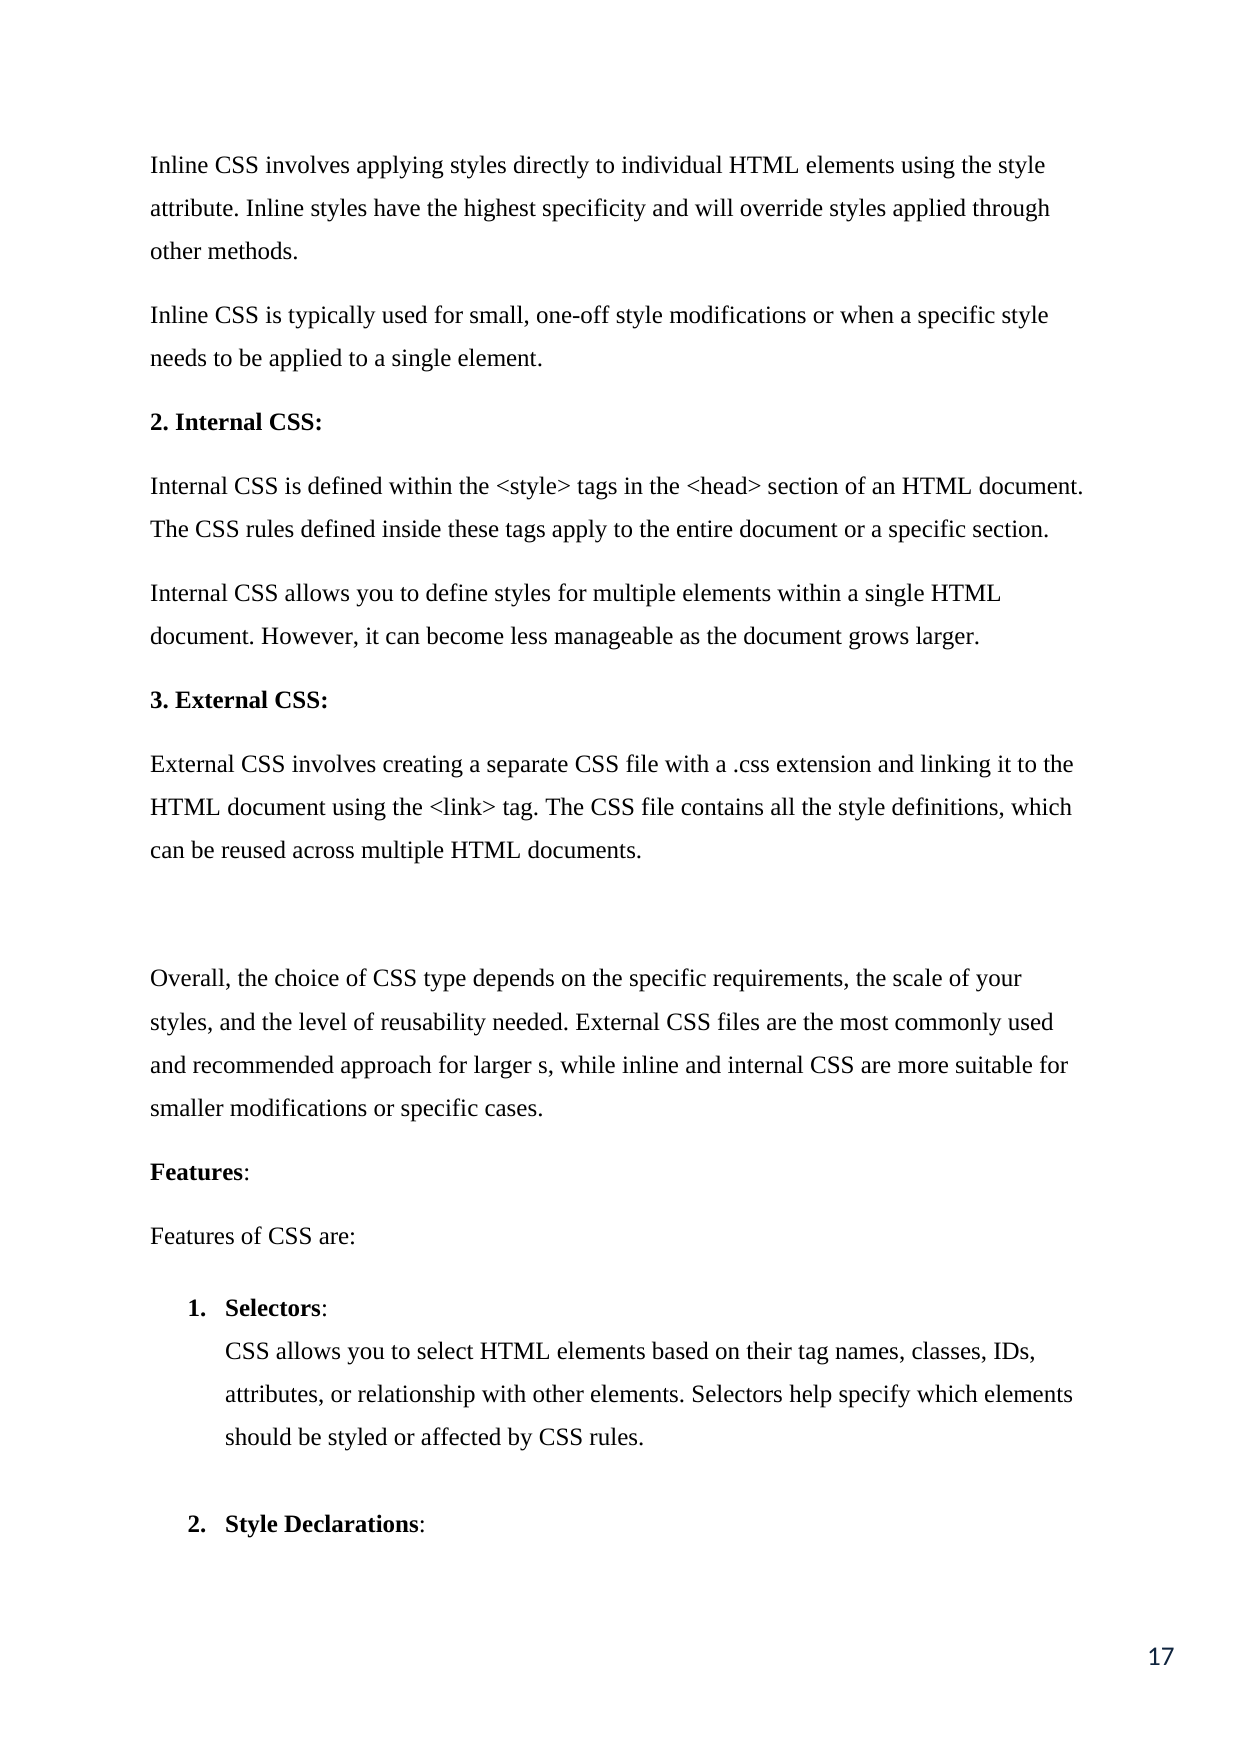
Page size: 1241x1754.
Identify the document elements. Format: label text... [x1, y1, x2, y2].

text 2. Internal CSS: [150, 407, 1090, 436]
text Inline CSS involves applying styles directly to individual HTML elements using the style attribute. Inline styles have the highest specificity and will override styles applied through other methods. [150, 150, 1090, 265]
list Style Declarations: [187, 1509, 1090, 1537]
list Selectors: [187, 1293, 1090, 1322]
text Features: [150, 1157, 1090, 1186]
text Inline CSS is typically used for small, one-off style modifications or when a specific style needs to be applied to a single element. [150, 300, 1090, 372]
text Internal CSS is defined within the <style> tags in the <head> section of an HTML document. The CSS rules defined inside these tags apply to the entire document or a specific section. [150, 471, 1090, 543]
text 3. External CSS: [150, 685, 1090, 714]
text Features of CSS are: [150, 1221, 1090, 1249]
text External CSS involves creating a separate CSS file with a .css extension and linking it to the HTML document using the <link> tag. The CSS file contains all the style definitions, which can be reused across multiple HTML documents. [150, 749, 1090, 864]
text Overall, the choice of CSS type depends on the specific requirements, the scale of your styles, and the level of reusability needed. External CSS files are the most commonly used and recommended approach for larger s, while inline and internal CSS are more suitable for smaller modifications or specific cases. [150, 963, 1090, 1122]
list CSS allows you to select HTML elements based on their tag names, classes, IDs, attributes, or relationship with other elements. Selectors help specify which elements should be styled or affected by CSS rules. [225, 1336, 1090, 1451]
text Internal CSS allows you to define styles for multiple elements within a single HTML document. However, it can become less manageable as the document grows larger. [150, 578, 1090, 650]
